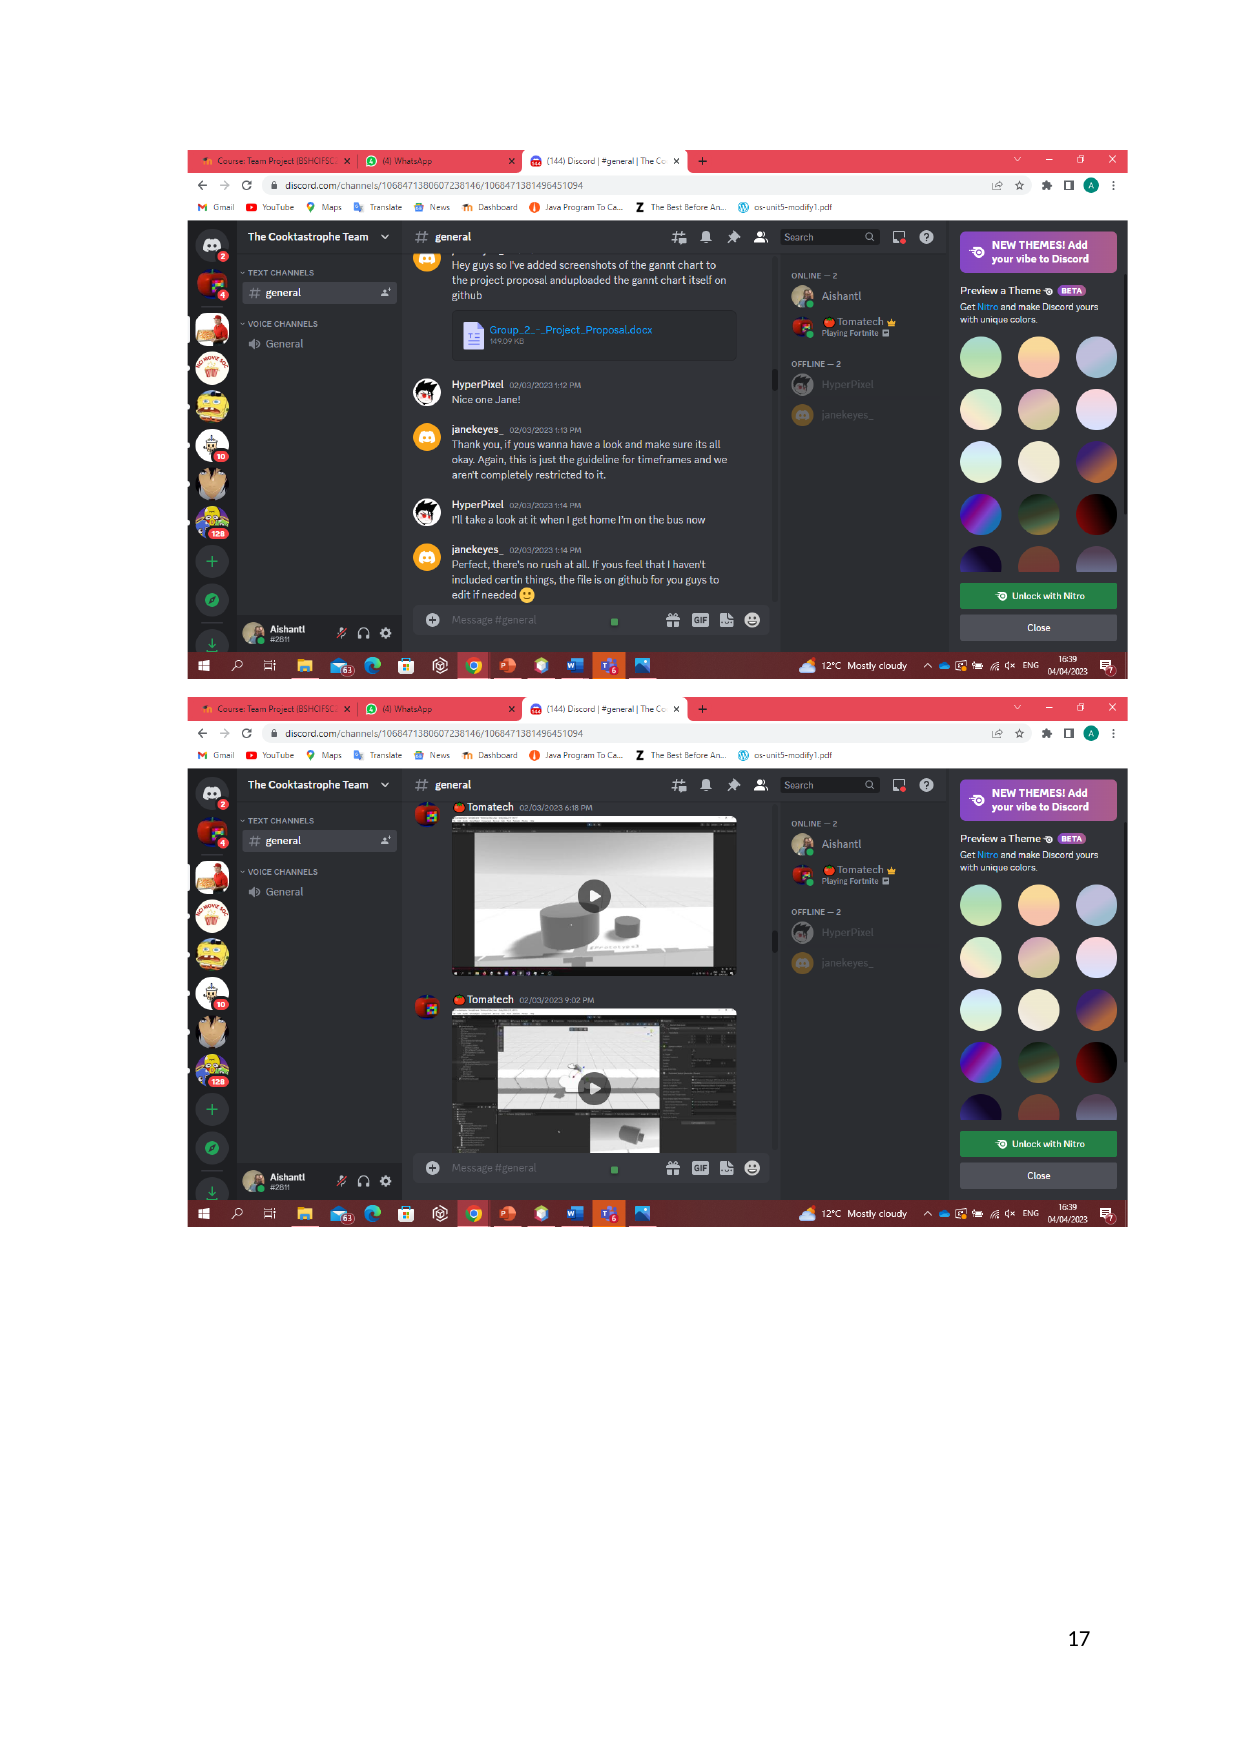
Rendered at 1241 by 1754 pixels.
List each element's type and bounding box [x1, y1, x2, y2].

picture [187, 150, 1128, 679]
picture [187, 697, 1128, 1227]
